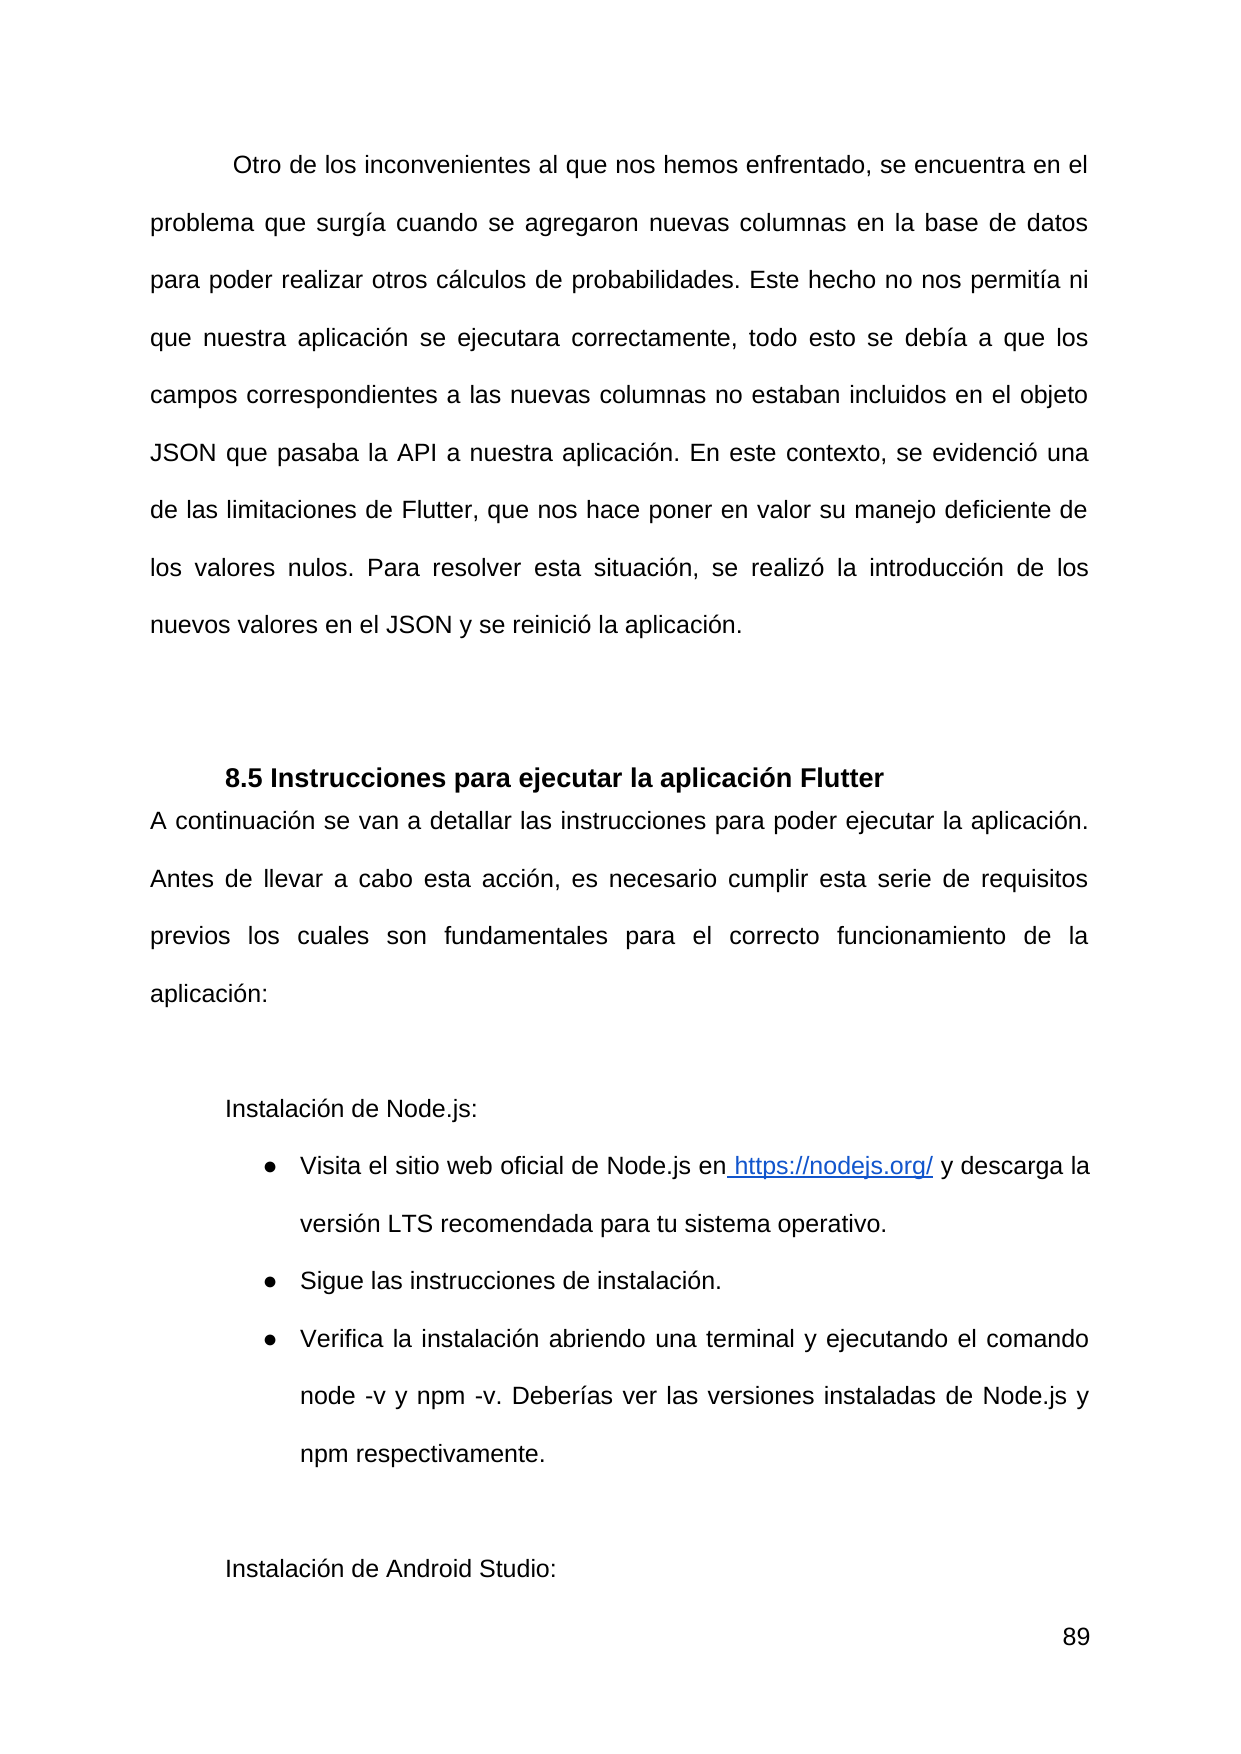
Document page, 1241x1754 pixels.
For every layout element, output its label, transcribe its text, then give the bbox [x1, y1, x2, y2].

list Verifica la instalación abriendo una terminal y ejecutando el comando node -v y npm -v. Deberías ver las versiones instaladas de Node.js y npm respectivamente. [262, 1324, 1090, 1467]
text A continuación se van a detallar las instrucciones para poder ejecutar la aplicación. Antes de llevar a cabo esta acción, es necesario cumplir esta serie de requisitos previos los cuales son fundamentales para el correcto funcionamiento de la aplicación: [150, 806, 1090, 1007]
list Sigue las instrucciones de instalación. [262, 1266, 1090, 1295]
text Otro de los inconvenientes al que nos hemos enfrentado, se encuentra en el problema que surgía cuando se agregaron nuevas columnas en la base de datos para poder realizar otros cálculos de probabilidades. Este hecho no nos permitía ni que nuestra aplicación se ejecutara correctamente, todo esto se debía a que los campos correspondientes a las nuevas columnas no estaban incluidos en el objeto JSON que pasaba la API a nuestra aplicación. En este contexto, se evidenció una de las limitaciones de Flutter, que nos hace poner en valor su manejo deficiente de los valores nulos. Para resolver esta situación, se realizó la introducción de los nuevos valores en el JSON y se reinició la aplicación. [150, 150, 1090, 639]
text Instalación de Android Studio: [150, 1554, 1090, 1582]
list Visita el sitio web oficial de Node.js en https://nodejs.org/ y descarga la versión LTS recomendada para tu sistema operativo. [262, 1151, 1090, 1237]
text Instalación de Node.js: [150, 1094, 1090, 1122]
subtitle 8.5 Instrucciones para ejecutar la aplicación Flutter [225, 762, 1090, 794]
